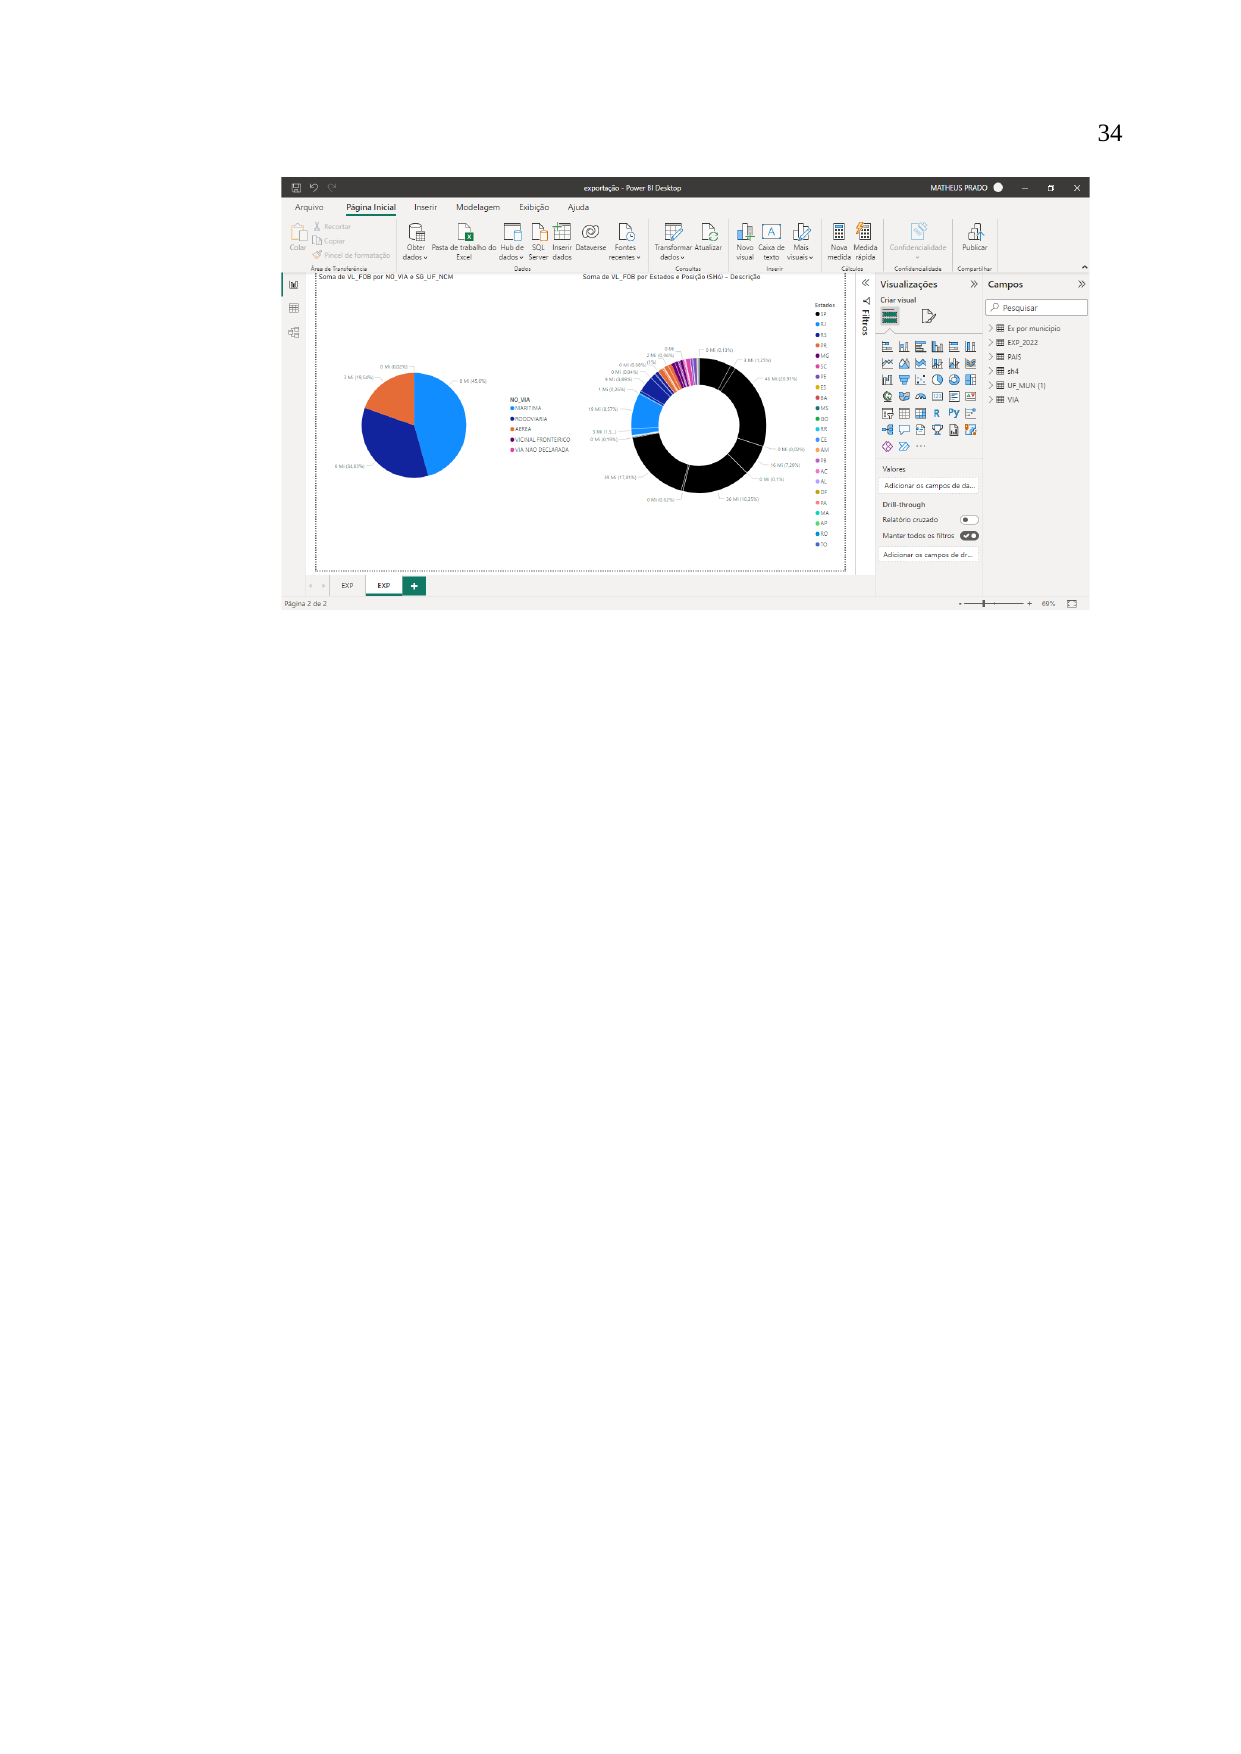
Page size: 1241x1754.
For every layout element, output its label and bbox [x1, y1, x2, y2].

picture [281, 177, 1090, 610]
